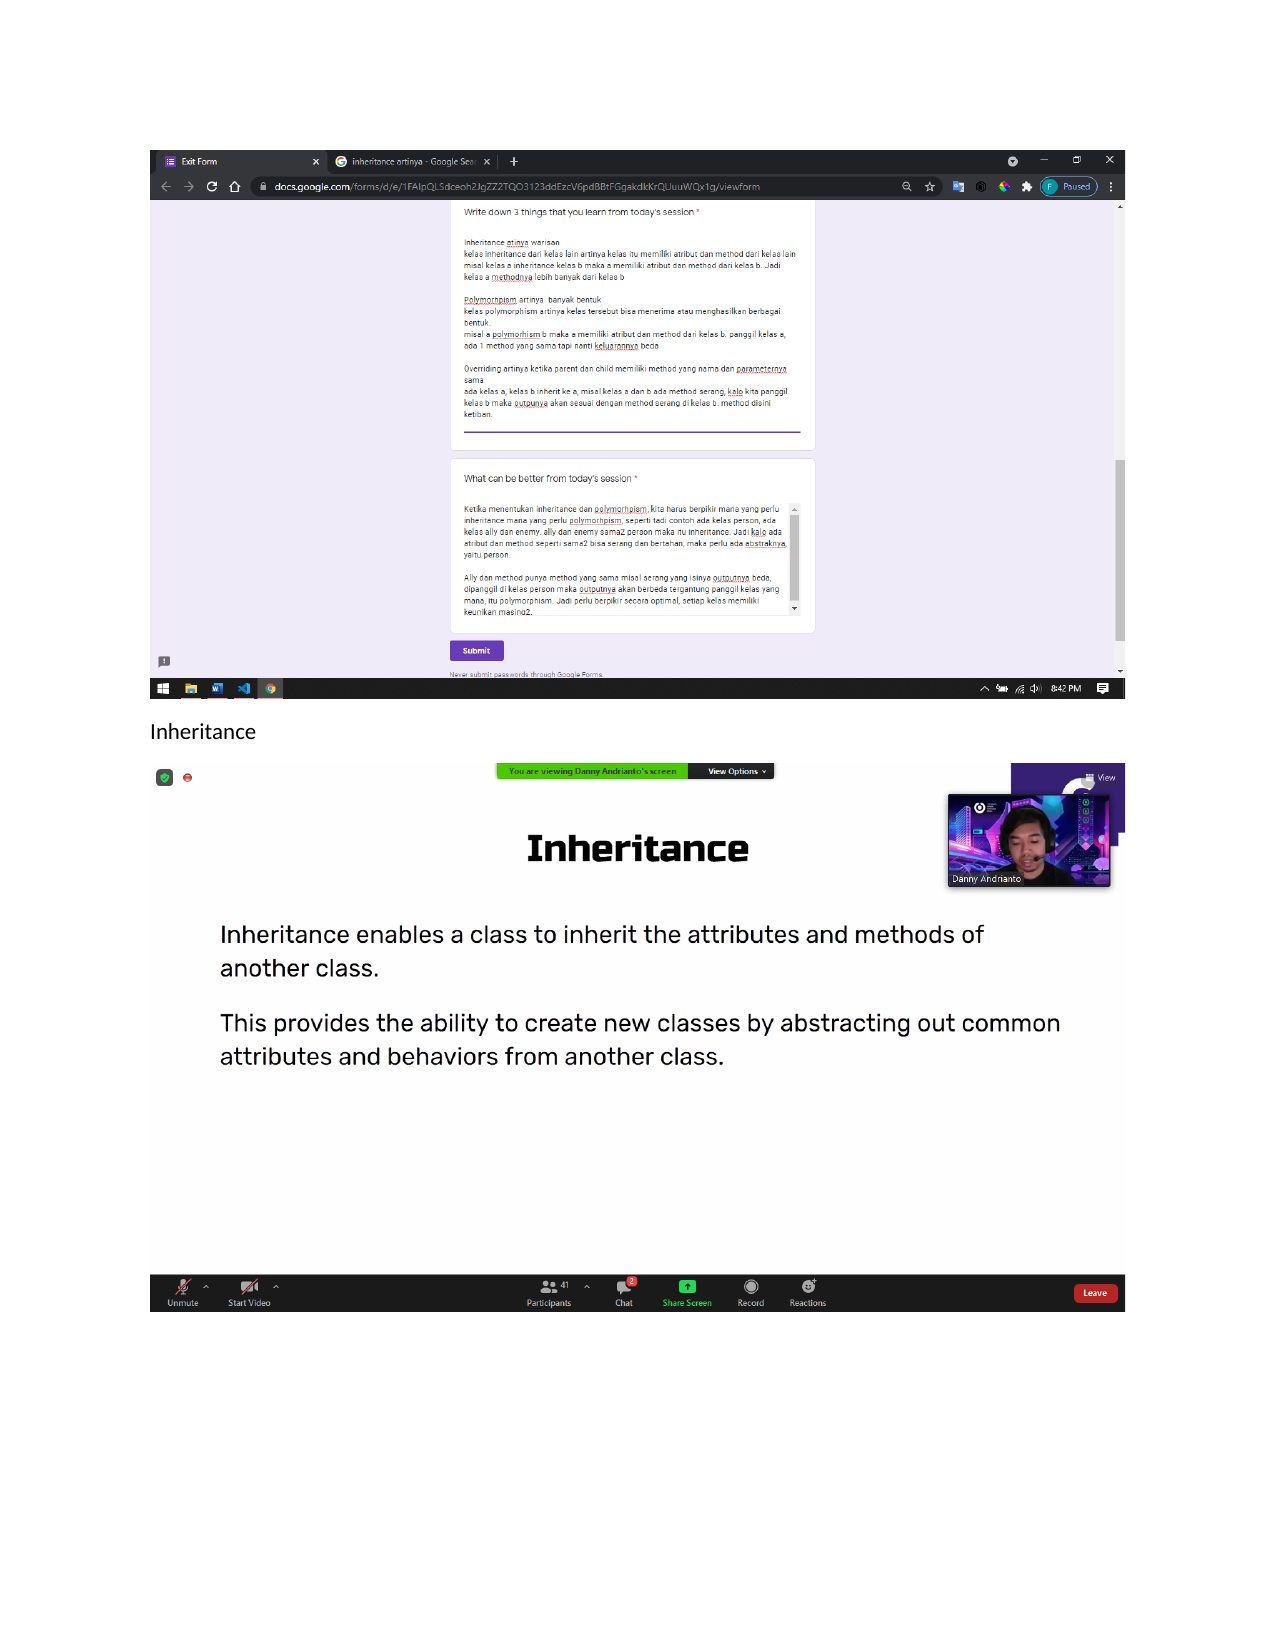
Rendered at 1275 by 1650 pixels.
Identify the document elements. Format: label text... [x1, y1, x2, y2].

picture [150, 150, 1125, 699]
text Inheritance [150, 717, 1125, 745]
picture [150, 763, 1125, 1312]
